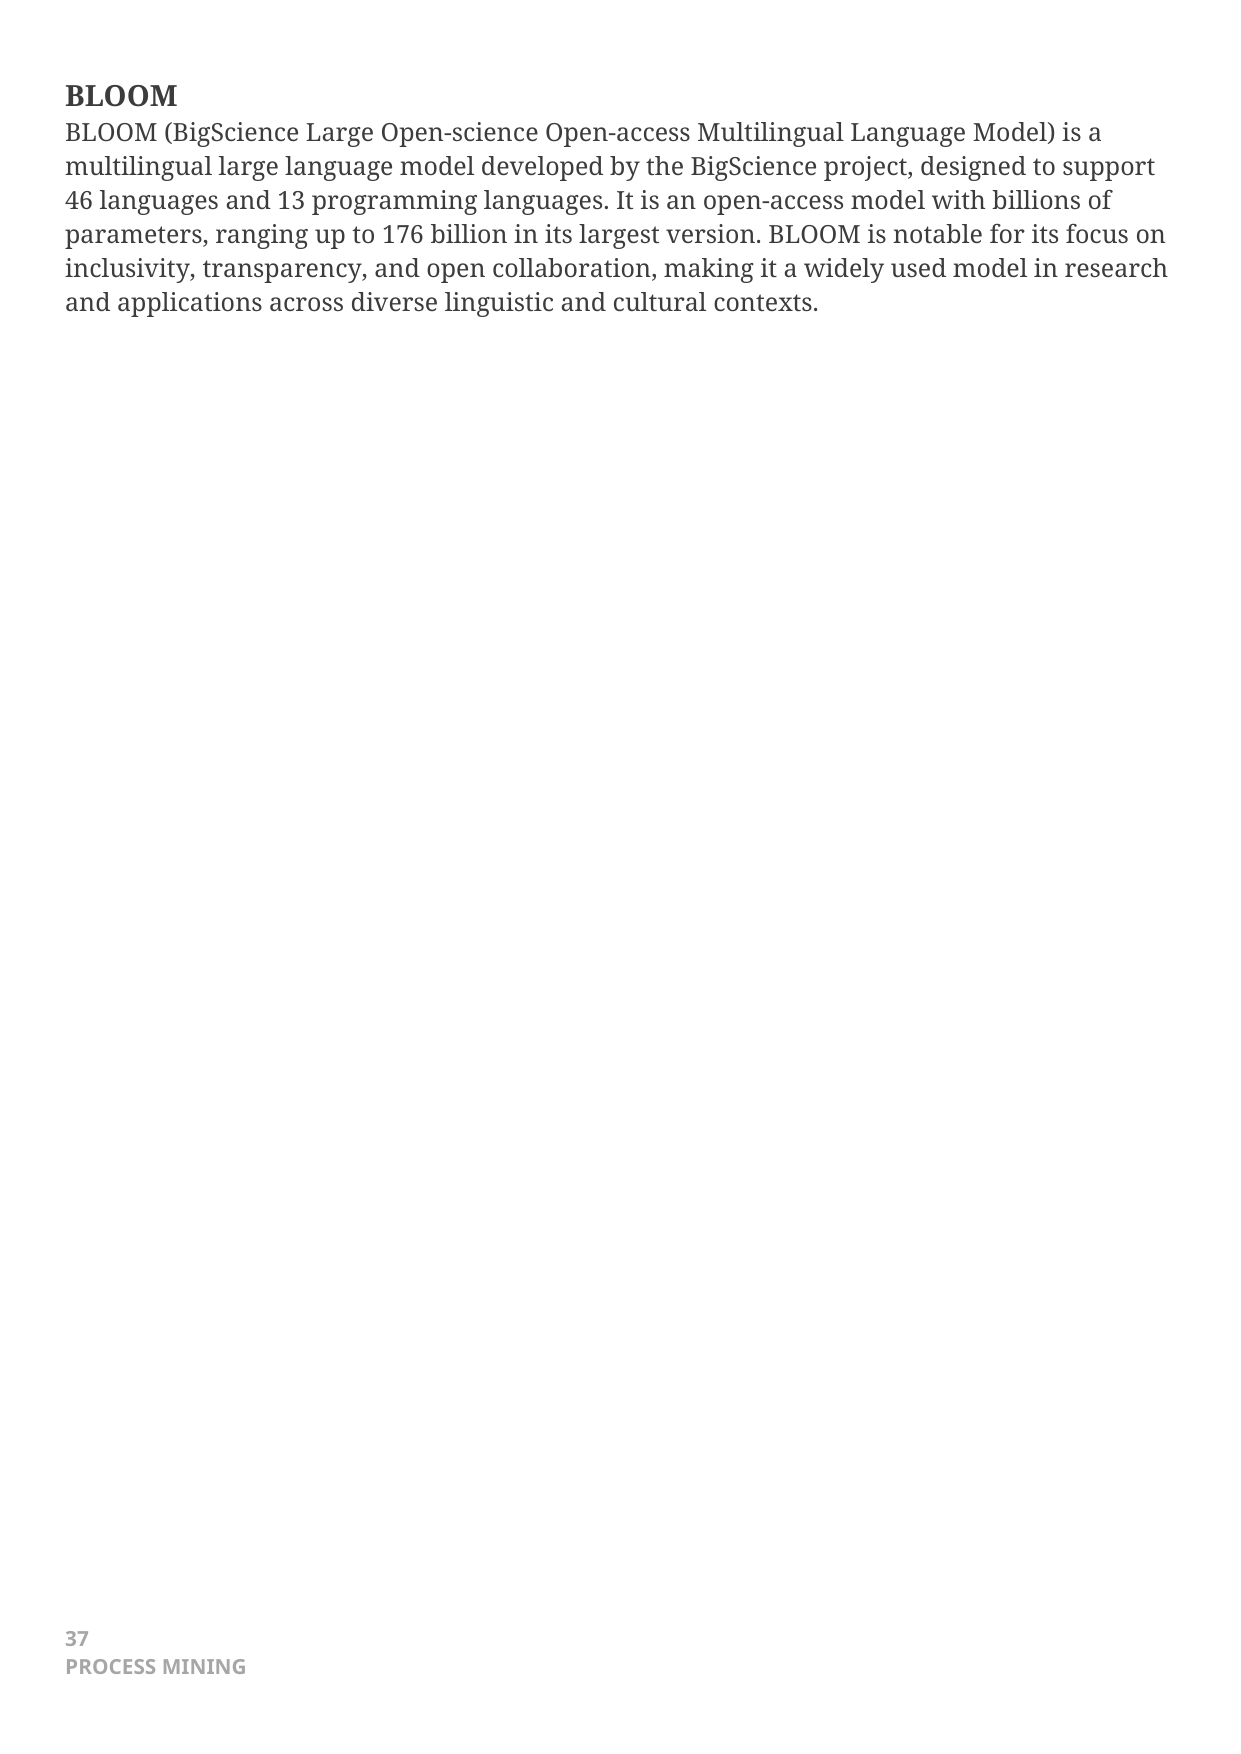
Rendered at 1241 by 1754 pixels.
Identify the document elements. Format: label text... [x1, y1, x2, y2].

text BLOOM (BigScience Large Open-science Open-access Multilingual Language Model) is a multilingual large language model developed by the BigScience project, designed to support 46 languages and 13 programming languages. It is an open-access model with billions of parameters, ranging up to 176 billion in its largest version. BLOOM is notable for its focus on inclusivity, transparency, and open collaboration, making it a widely used model in research and applications across diverse linguistic and cultural contexts. [65, 115, 1175, 319]
text BLOOM [65, 75, 1175, 115]
